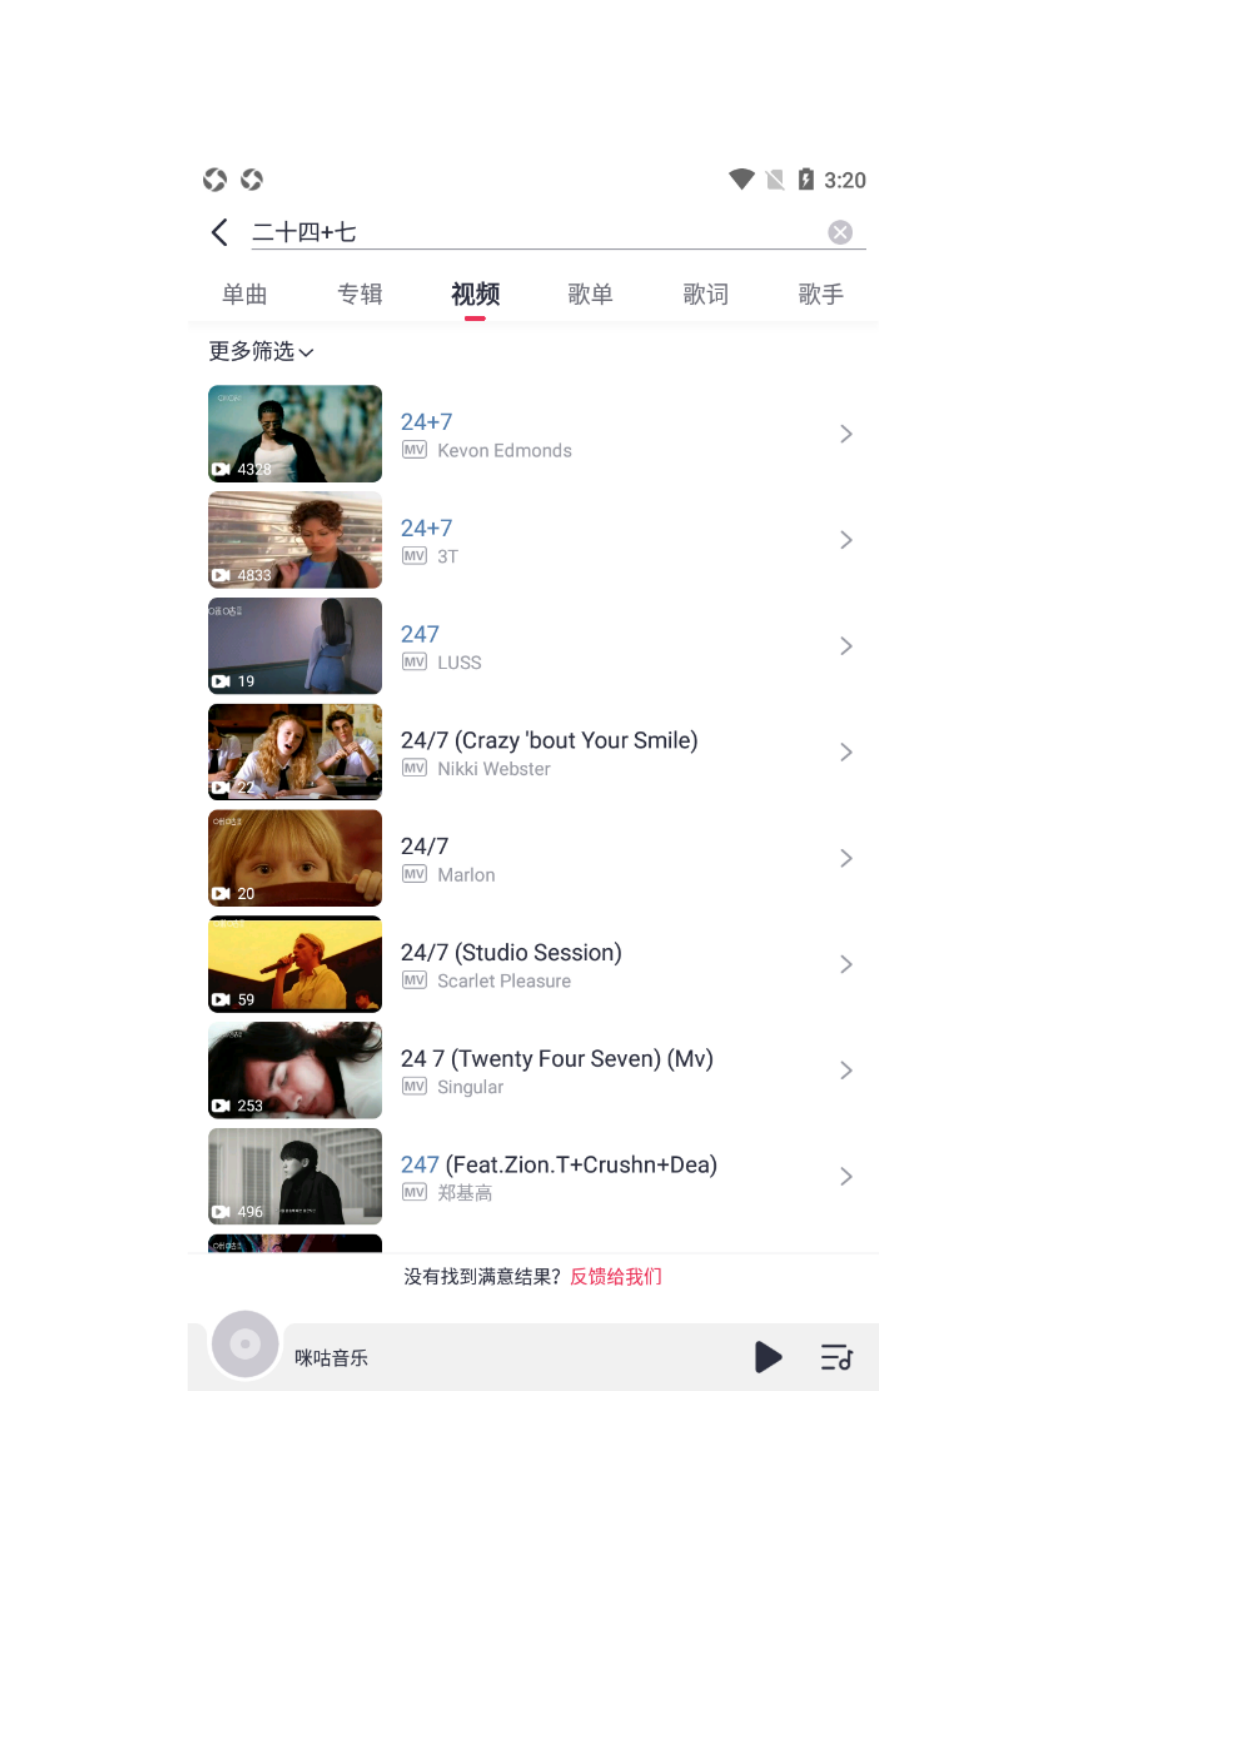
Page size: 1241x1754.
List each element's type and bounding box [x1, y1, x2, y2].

picture [187, 162, 879, 1391]
